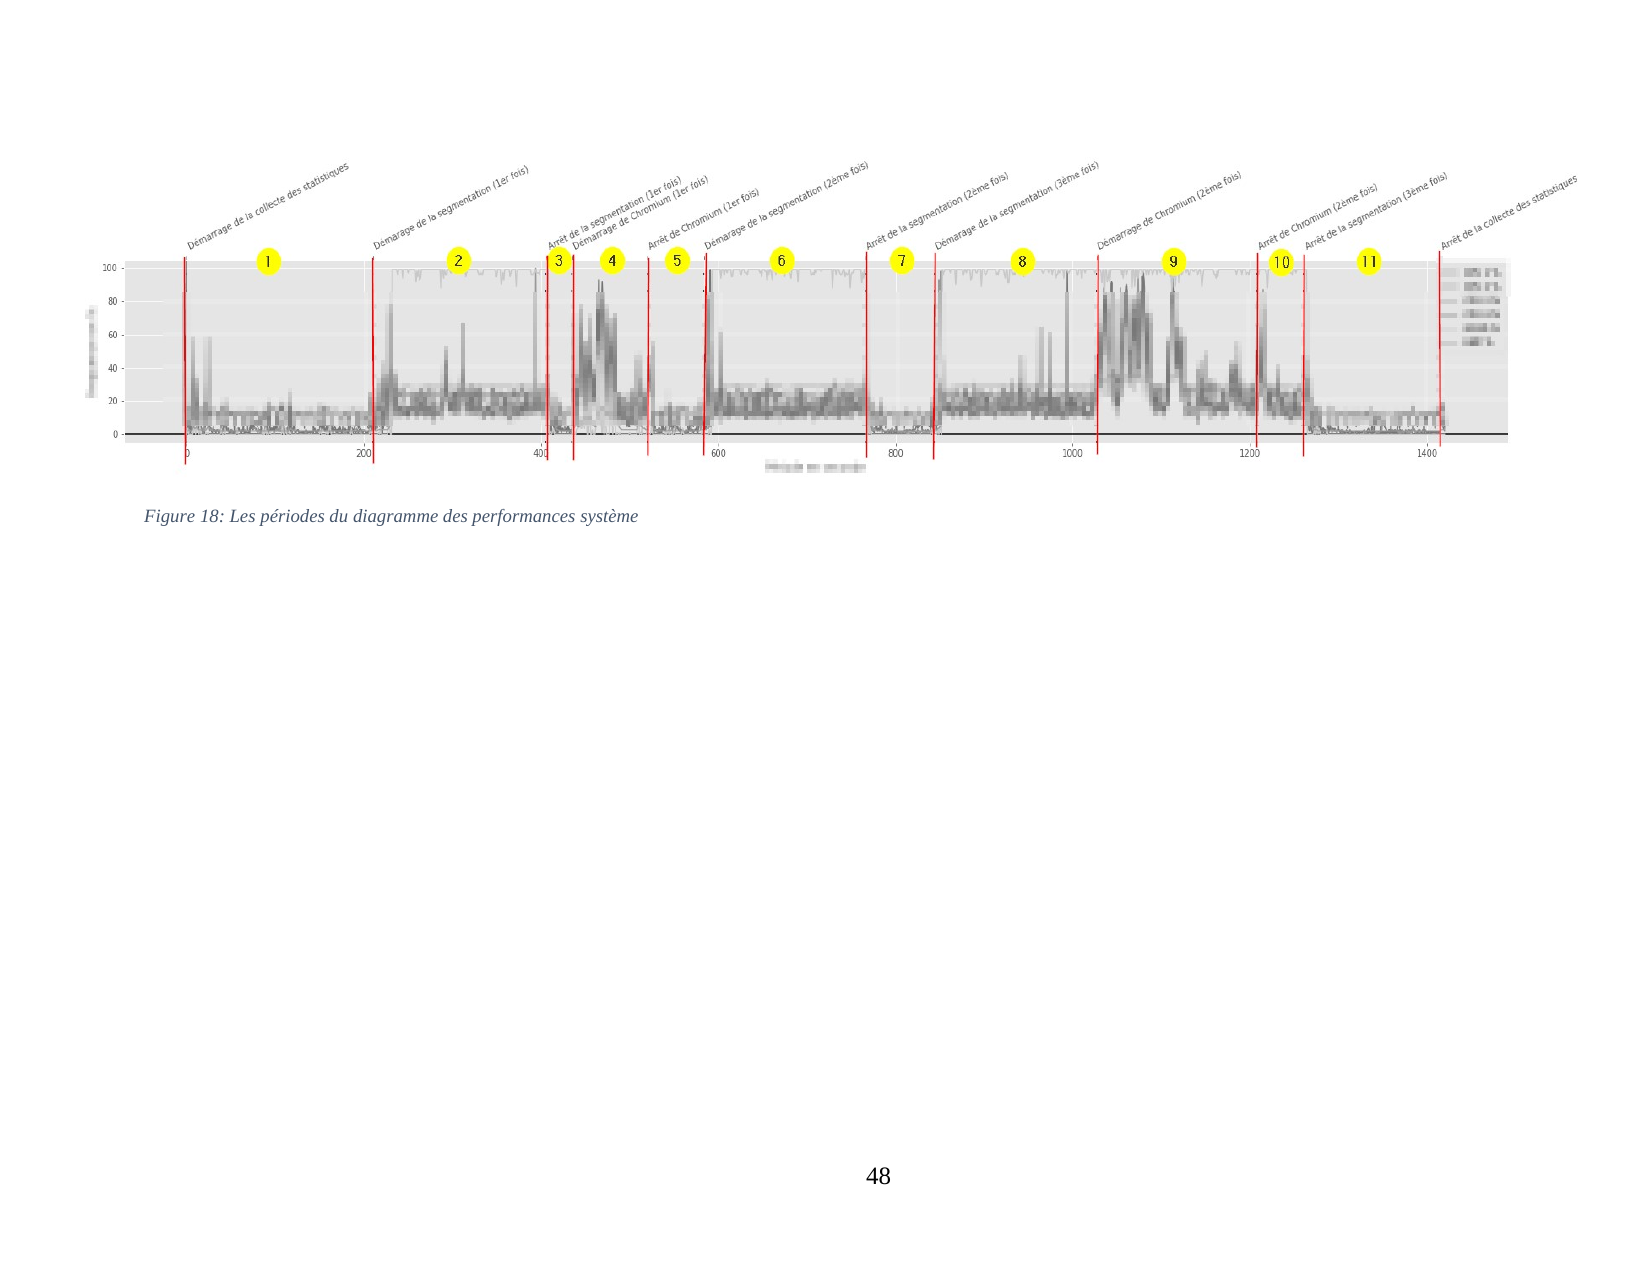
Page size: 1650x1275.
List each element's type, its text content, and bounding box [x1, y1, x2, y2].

text Figure 18: Les périodes du diagramme des performances système [144, 504, 1612, 526]
picture [78, 150, 1598, 484]
